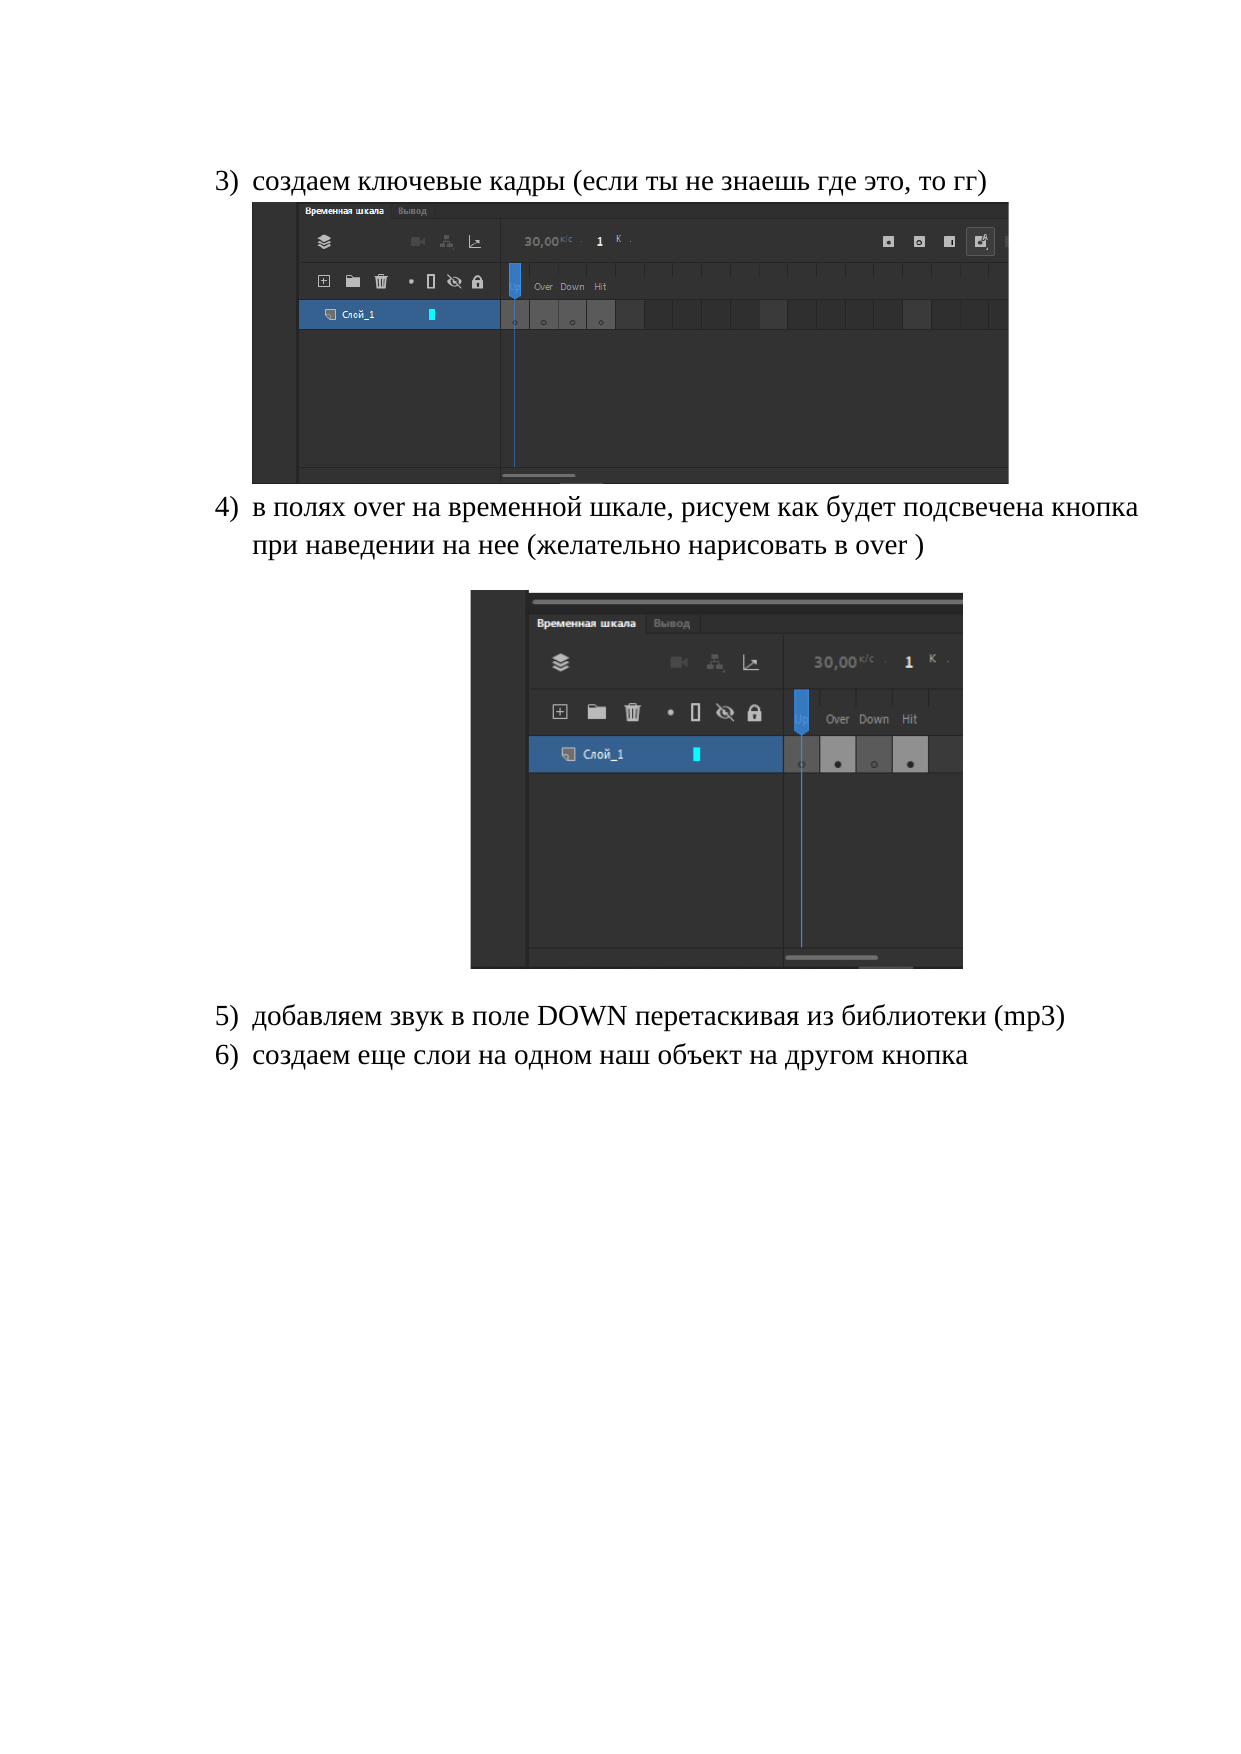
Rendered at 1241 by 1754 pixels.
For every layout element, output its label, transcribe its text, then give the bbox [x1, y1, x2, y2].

picture [252, 202, 1009, 484]
list добавляем звук в поле DOWN перетаскивая из библиотеки (mp3) [214, 998, 1181, 1032]
list создаем еще слои на одном наш объект на другом кнопка [214, 1037, 1181, 1070]
picture [470, 590, 963, 969]
list в полях over на временной шкале, рисуем как будет подсвечена кнопка при наведении на нее (желательно нарисовать в over ) [214, 489, 1181, 561]
